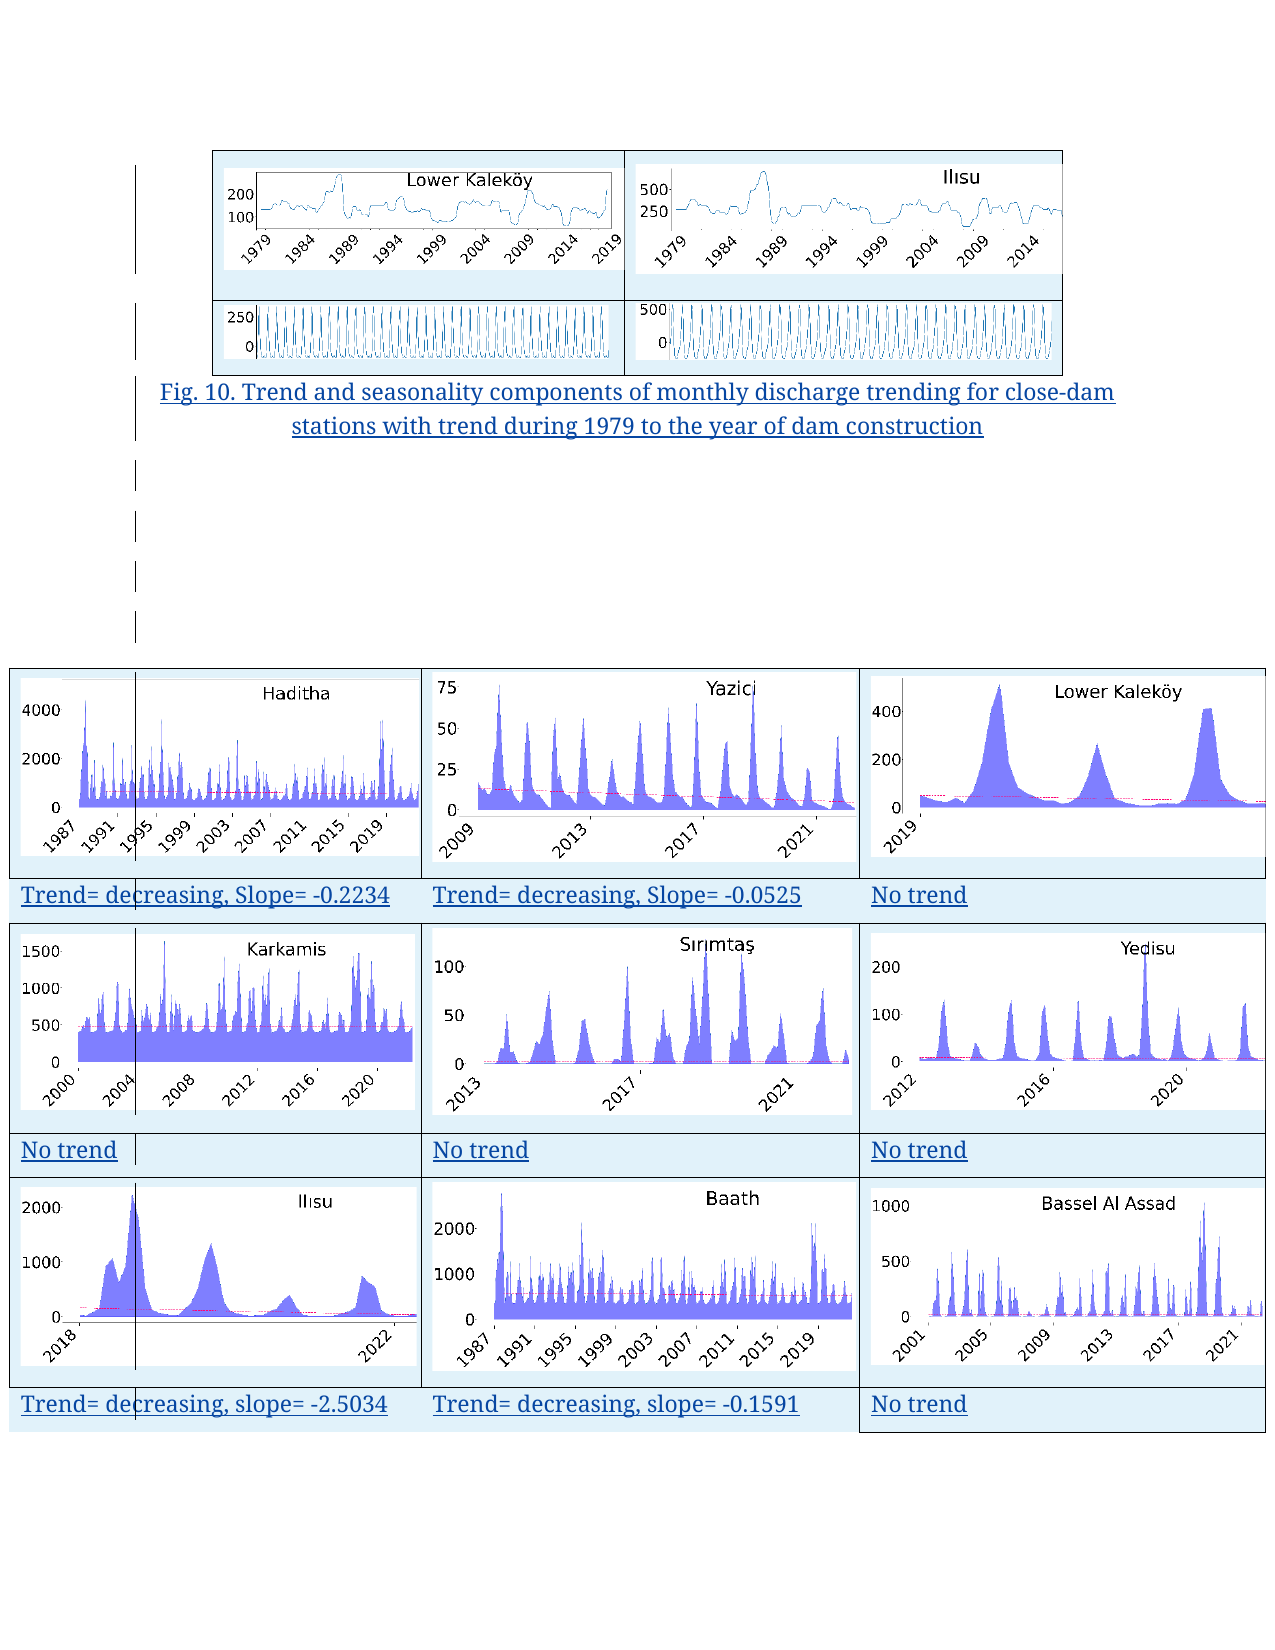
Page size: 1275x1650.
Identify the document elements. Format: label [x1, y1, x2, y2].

picture [870, 676, 1266, 857]
picture [20, 678, 135, 856]
picture [870, 1188, 1265, 1365]
picture [870, 933, 1266, 1110]
picture [20, 934, 135, 1110]
picture [635, 164, 1063, 274]
picture [223, 168, 625, 270]
picture [635, 303, 1052, 360]
picture [432, 672, 857, 862]
picture [136, 678, 420, 856]
picture [432, 1182, 857, 1371]
picture [223, 305, 609, 359]
picture [432, 928, 853, 1115]
picture [136, 1187, 417, 1366]
picture [20, 1187, 135, 1366]
picture [136, 934, 415, 1110]
